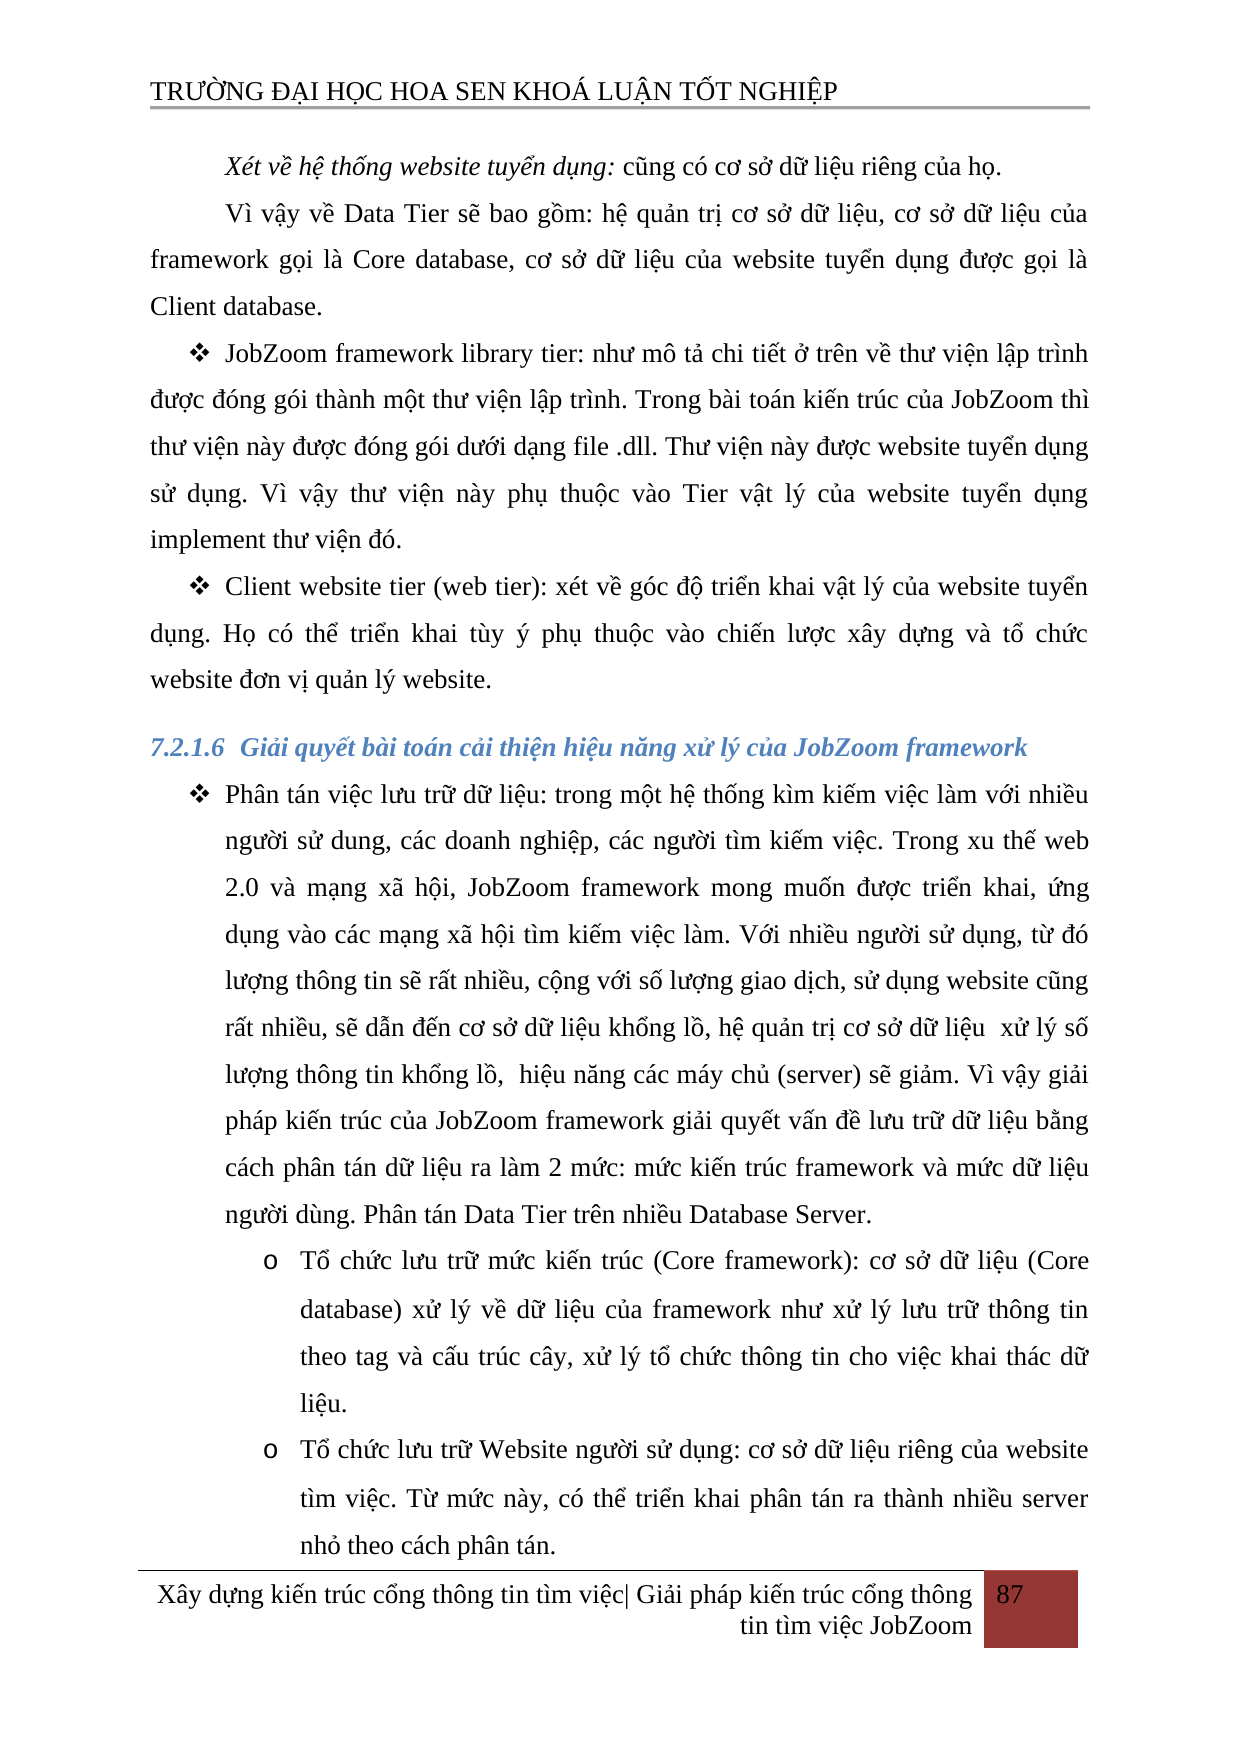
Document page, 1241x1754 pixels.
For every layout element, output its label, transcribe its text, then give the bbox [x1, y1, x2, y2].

subtitle Giải quyết bài toán cải thiện hiệu năng xử lý của JobZoom framework [150, 731, 1090, 762]
list Tổ chức lưu trữ mức kiến trúc (Core framework): cơ sở dữ liệu (Core database) xử lý về dữ liệu của framework như xử lý lưu trữ thông tin theo tag và cấu trúc cây, xử lý tổ chức thông tin cho việc khai thác dữ liệu. [262, 1244, 1090, 1418]
text Xét về hệ thống website tuyển dụng: cũng có cơ sở dữ liệu riêng của họ. [150, 150, 1090, 181]
list Client website tier (web tier): xét về góc độ triển khai vật lý của website tuyển dụng. Họ có thể triển khai tùy ý phụ thuộc vào chiến lược xây dựng và tổ chức website đơn vị quản lý website. [150, 570, 1090, 695]
list Tổ chức lưu trữ Website người sử dụng: cơ sở dữ liệu riêng của website tìm việc. Từ mức này, có thể triển khai phân tán ra thành nhiều server nhỏ theo cách phân tán. [262, 1433, 1090, 1560]
list JobZoom framework library tier: như mô tả chi tiết ở trên về thư viện lập trình được đóng gói thành một thư viện lập trình. Trong bài toán kiến trúc của JobZoom thì thư viện này được đóng gói dưới dạng file .dll. Thư viện này được website tuyển dụng sử dụng. Vì vậy thư viện này phụ thuộc vào Tier vật lý của website tuyển dụng implement thư viện đó. [150, 337, 1090, 554]
list Phân tán việc lưu trữ dữ liệu: trong một hệ thống kìm kiếm việc làm với nhiều người sử dung, các doanh nghiệp, các người tìm kiếm việc. Trong xu thế web 2.0 và mạng xã hội, JobZoom framework mong muốn được triển khai, ứng dụng vào các mạng xã hội tìm kiếm việc làm. Với nhiều người sử dụng, từ đó lượng thông tin sẽ rất nhiều, cộng với số lượng giao dịch, sử dụng website cũng rất nhiều, sẽ dẫn đến cơ sở dữ liệu khổng lồ, hệ quản trị cơ sở dữ liệu xử lý số lượng thông tin khổng lồ, hiệu năng các máy chủ (server) sẽ giảm. Vì vậy giải pháp kiến trúc của JobZoom framework giải quyết vấn đề lưu trữ dữ liệu bằng cách phân tán dữ liệu ra làm 2 mức: mức kiến trúc framework và mức dữ liệu người dùng. Phân tán Data Tier trên nhiều Database Server. [187, 778, 1090, 1229]
text Vì vậy về Data Tier sẽ bao gồm: hệ quản trị cơ sở dữ liệu, cơ sở dữ liệu của framework gọi là Core database, cơ sở dữ liệu của website tuyển dụng được gọi là Client database. [150, 197, 1090, 321]
